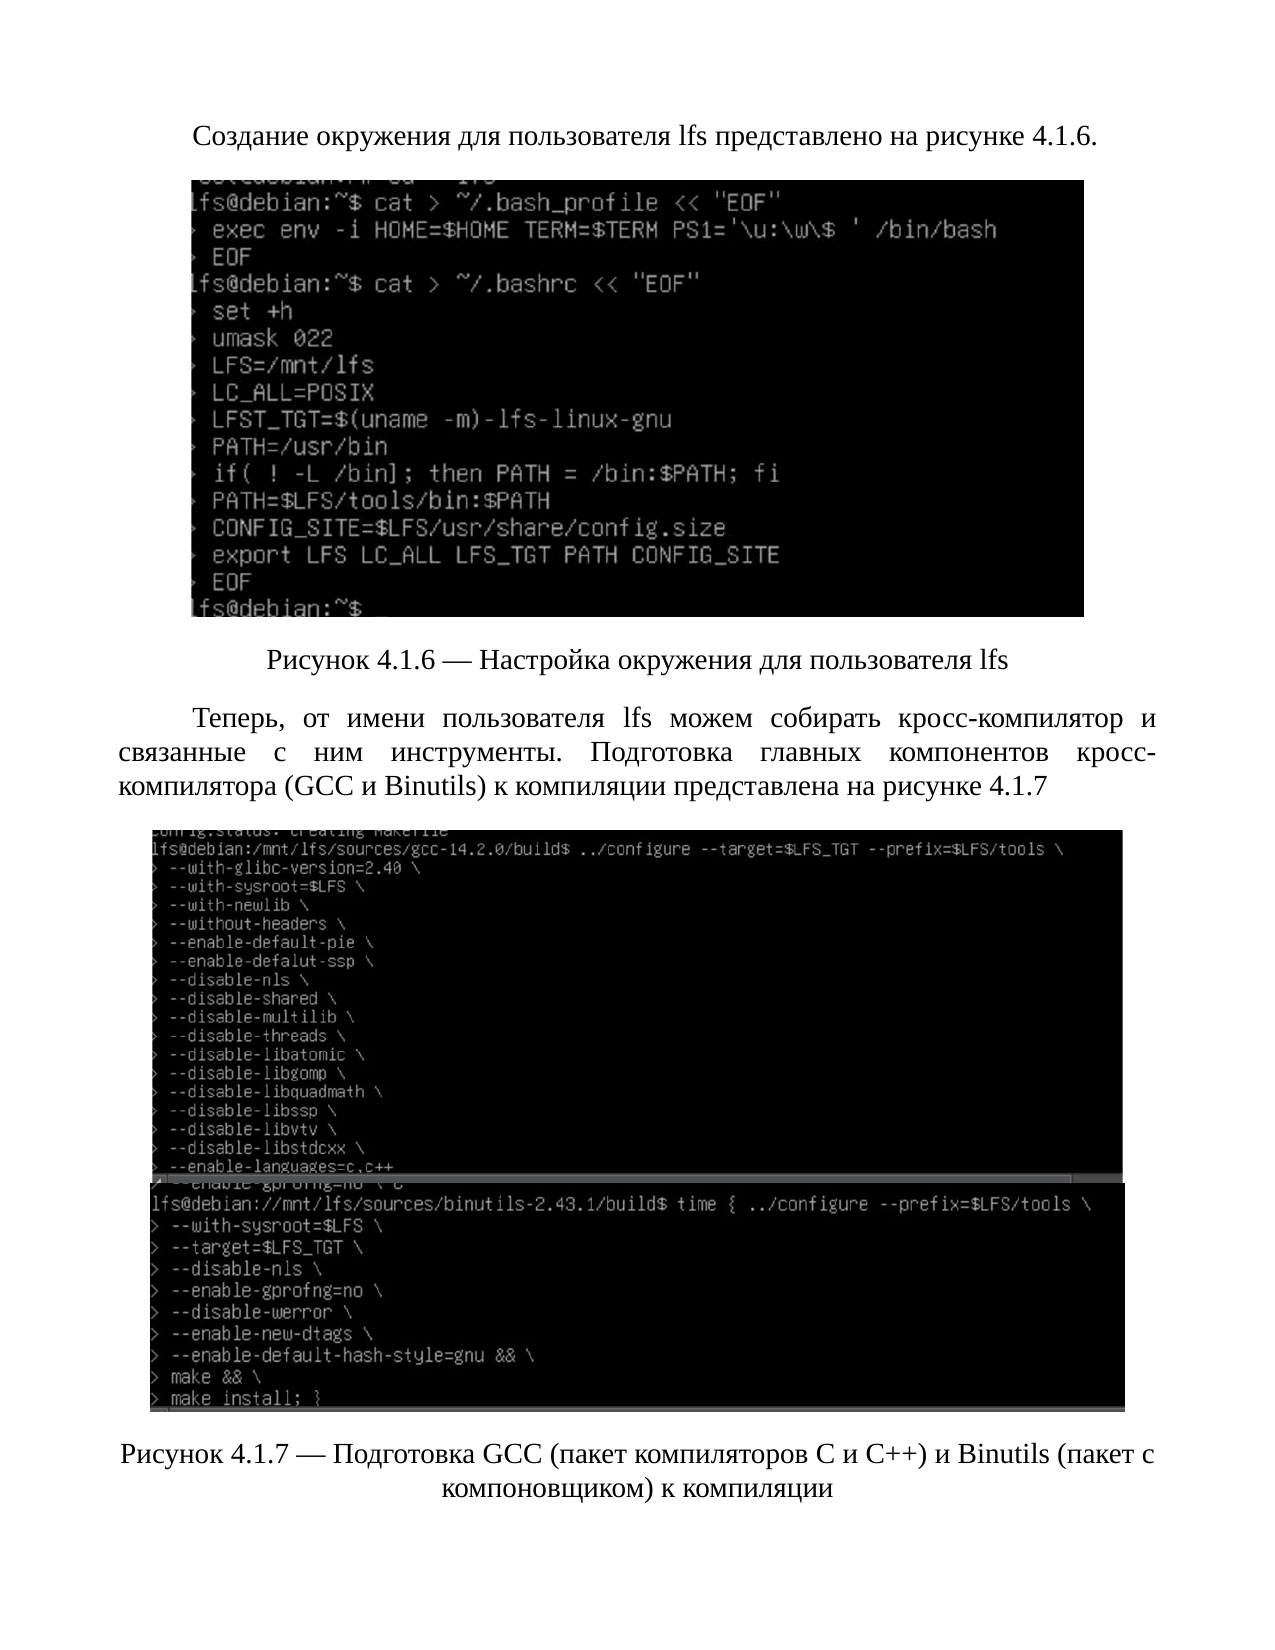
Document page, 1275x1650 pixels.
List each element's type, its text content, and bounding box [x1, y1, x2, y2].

text Теперь, от имени пользователя lfs можем собирать кросс-компилятор и связанные с ним инструменты. Подготовка главных компонентов кросс-компилятора (GCC и Binutils) к компиляции представлена на рисунке 4.1.7 [118, 701, 1157, 801]
picture [150, 830, 1125, 1412]
text Создание окружения для пользователя lfs представлено на рисунке 4.1.6. [192, 118, 1157, 152]
picture [191, 180, 1084, 617]
text Рисунок 4.1.6 — Настройка окружения для пользователя lfs [118, 642, 1157, 676]
text Рисунок 4.1.7 — Подготовка GCC (пакет компиляторов C и C++) и Binutils (пакет с компоновщиком) к компиляции [118, 1436, 1157, 1503]
